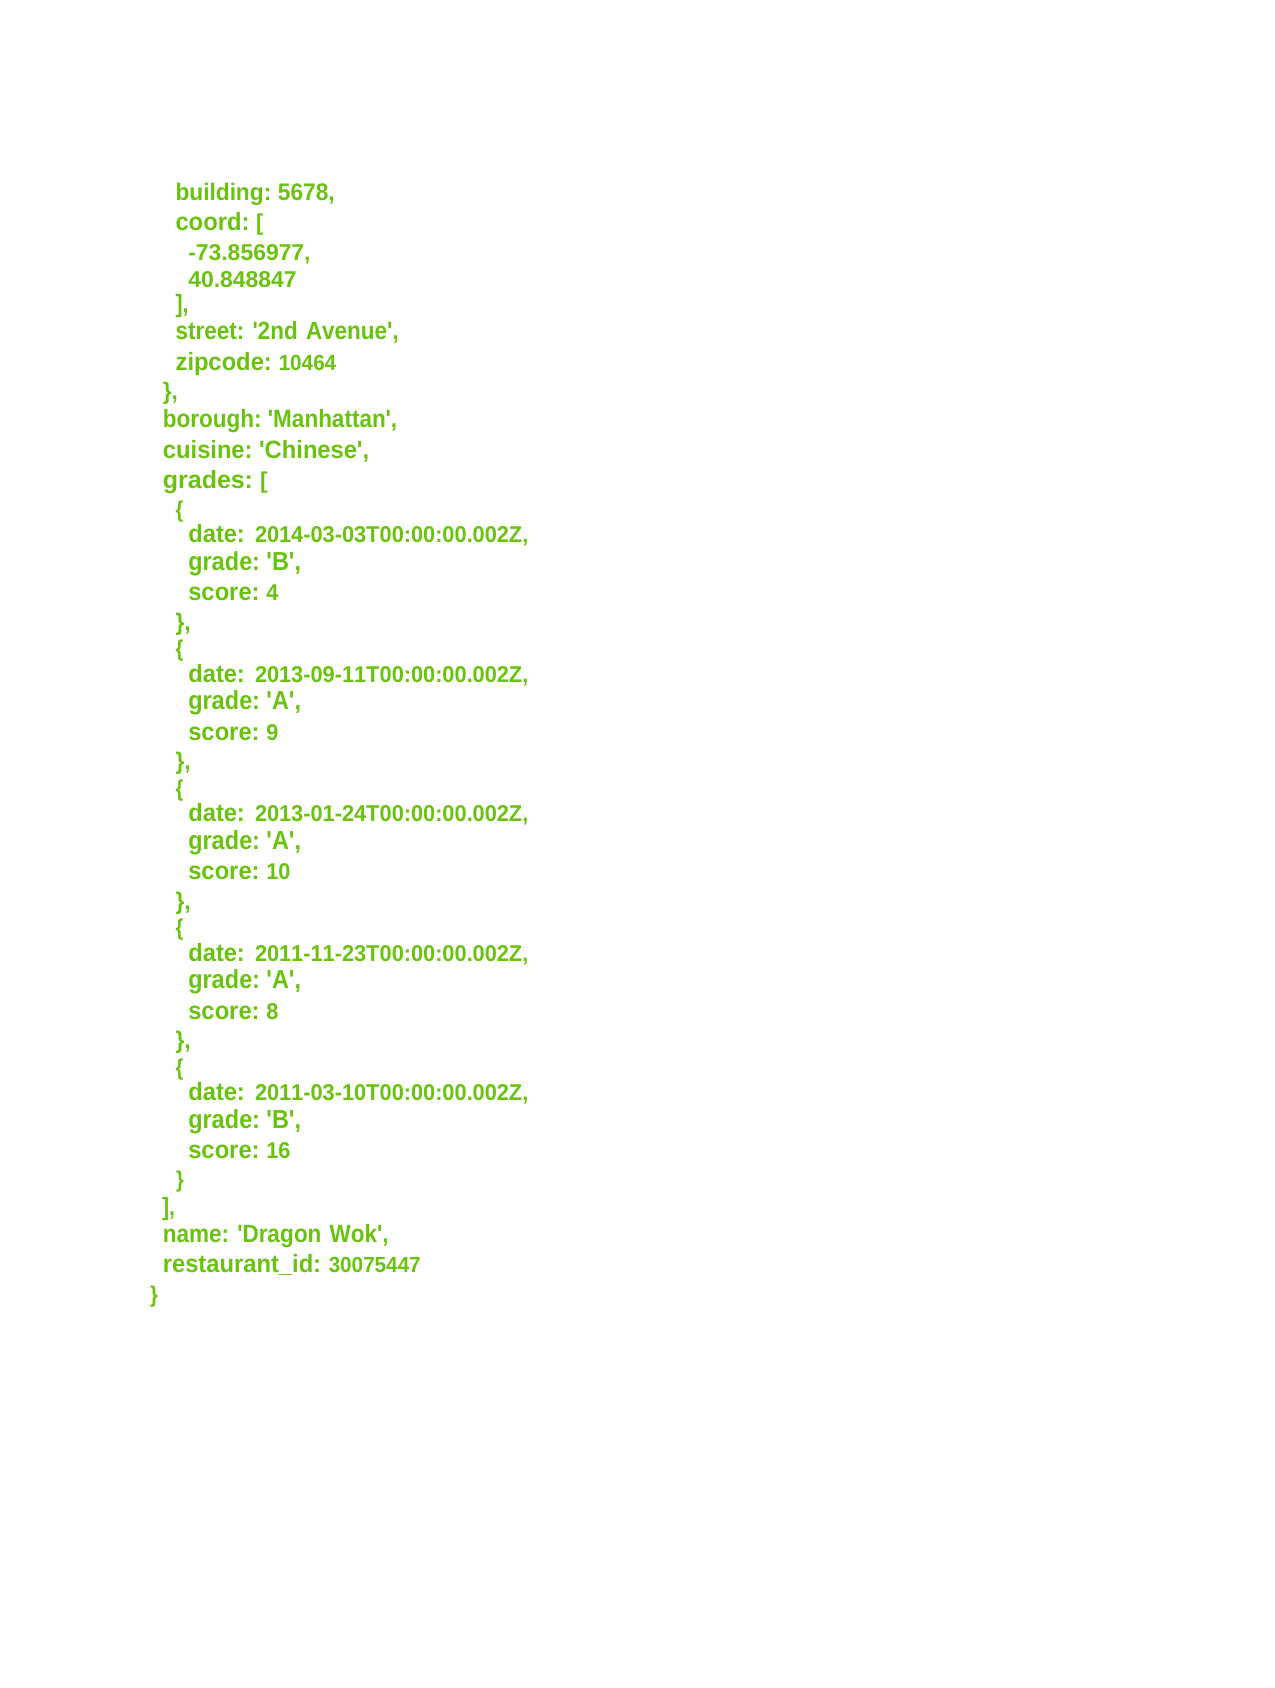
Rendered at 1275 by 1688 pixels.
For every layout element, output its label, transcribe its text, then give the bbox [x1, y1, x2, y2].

subtitle ], [106, 1193, 175, 1221]
subtitle ], [175, 292, 1225, 318]
text date: 2011-11-23T00:00:00.002Z, [188, 941, 1225, 966]
text { [175, 775, 1225, 802]
text } [150, 1281, 1225, 1307]
subtitle borough: 'Manhattan', cuisine: 'Chinese', grades: [ [163, 404, 414, 493]
text }, [175, 887, 1225, 915]
text { [175, 915, 1225, 941]
subtitle grade: 'A', [188, 966, 1225, 994]
subtitle grade: 'B', [188, 547, 1225, 576]
text restaurant_id: 30075447 [163, 1249, 1225, 1278]
text }, [175, 748, 1225, 775]
text street: '2nd Avenue', [175, 318, 1225, 345]
subtitle grade: 'A', [188, 687, 1225, 715]
text 40.848847 [188, 266, 1225, 292]
text date: 2011-03-10T00:00:00.002Z, [188, 1081, 1225, 1106]
subtitle score: 9 [188, 717, 1225, 745]
subtitle grade: 'A', [188, 827, 1225, 855]
text score: 16 [188, 1135, 1225, 1164]
text -73.856977, [188, 239, 1225, 266]
subtitle score: 8 [188, 996, 1225, 1024]
subtitle grade: 'B', [188, 1106, 1225, 1134]
text { [175, 1054, 1225, 1081]
text }, [175, 608, 1225, 636]
text date: 2013-09-11T00:00:00.002Z, [188, 662, 1225, 687]
text { [175, 496, 1225, 522]
subtitle score: 4 [188, 577, 1225, 606]
text building: 5678, [175, 178, 1225, 205]
text zipcode: 10464 [175, 347, 1225, 376]
text }, [175, 1027, 1225, 1054]
text date: 2013-01-24T00:00:00.002Z, [188, 802, 1225, 827]
text date: 2014-03-03T00:00:00.002Z, [188, 522, 1225, 547]
text { [175, 636, 1225, 662]
text }, [163, 378, 1225, 404]
subtitle coord: [ [175, 207, 1225, 236]
text score: 10 [188, 856, 1225, 885]
text } [106, 1168, 183, 1193]
text name: 'Dragon Wok', [163, 1221, 1225, 1247]
